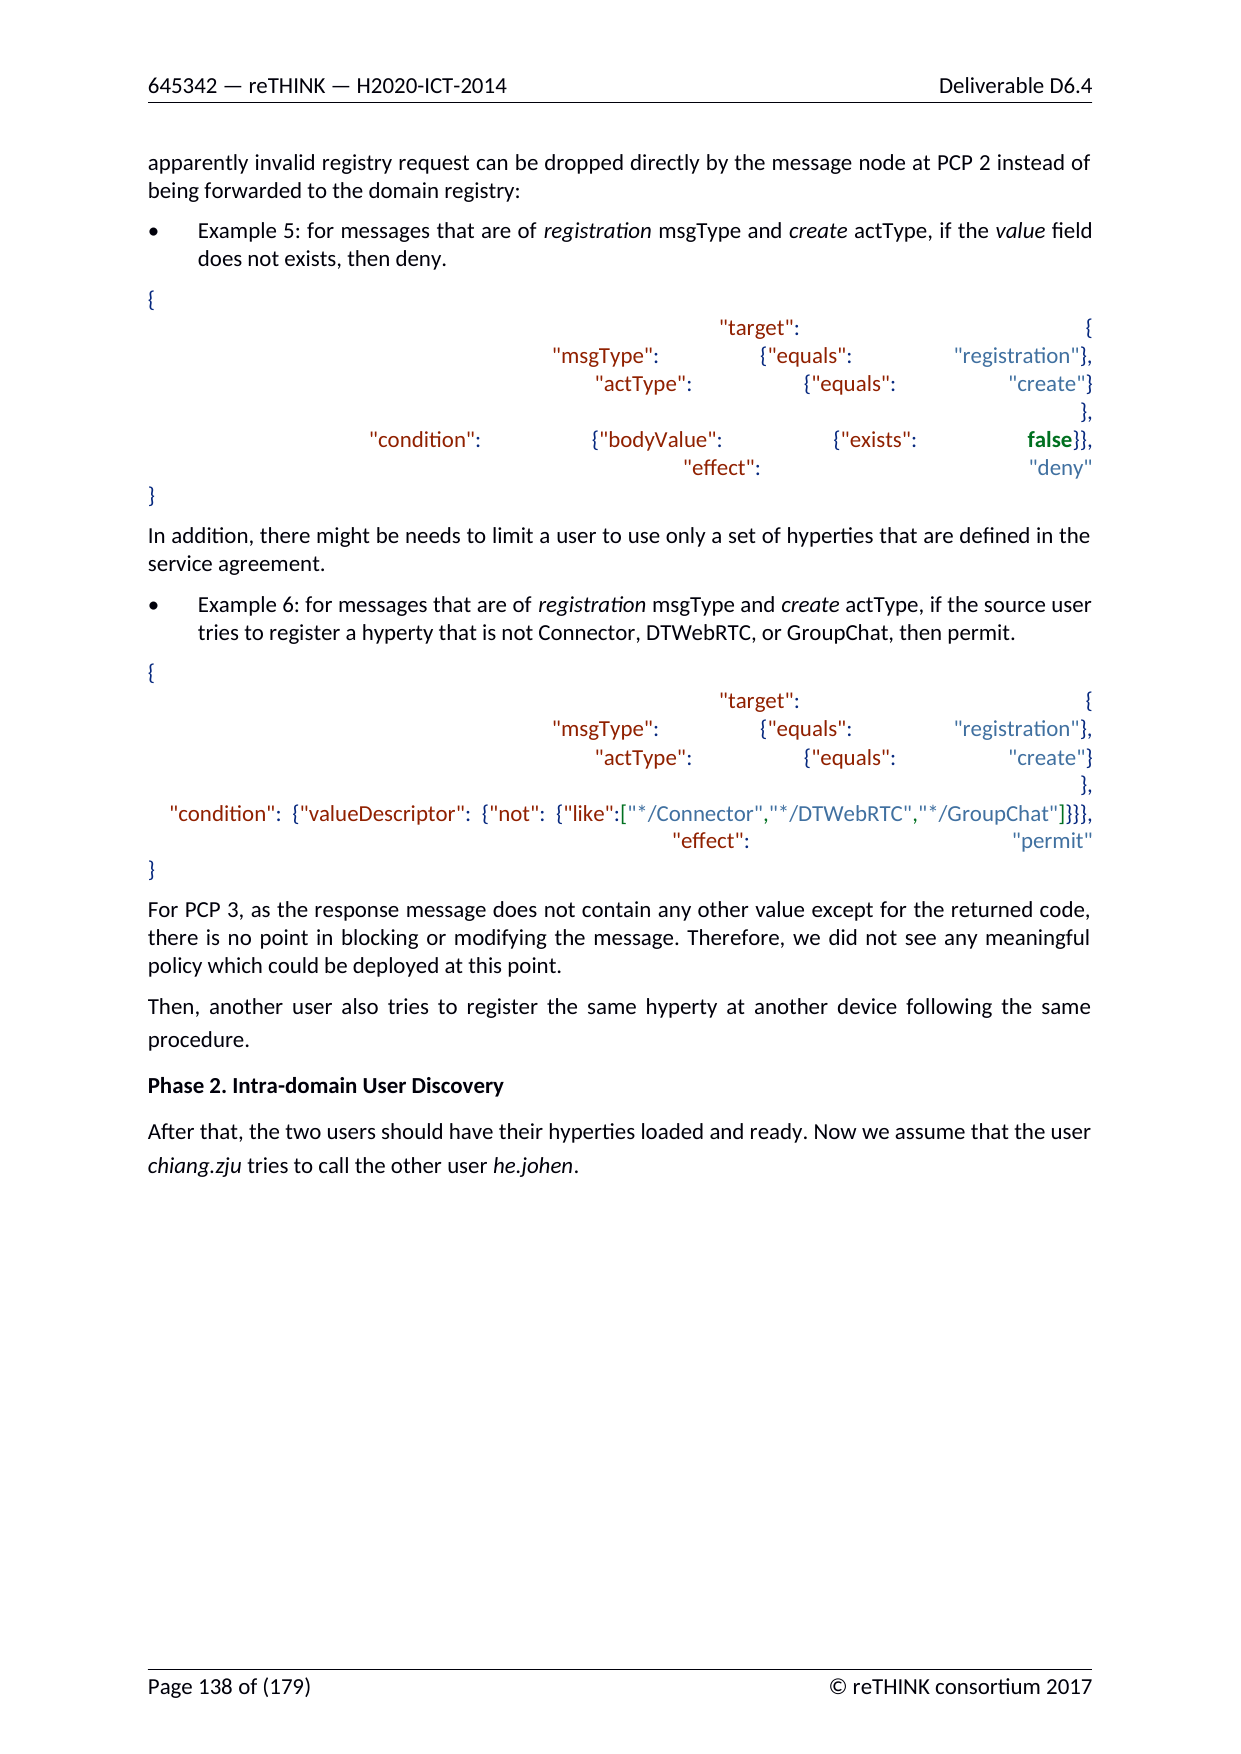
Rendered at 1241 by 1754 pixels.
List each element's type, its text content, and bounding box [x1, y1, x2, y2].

text For PCP 3, as the response message does not contain any other value except for the returned code, there is no point in blocking or modifying the message. Therefore, we did not see any meaningful policy which could be deployed at this point. [148, 895, 1092, 979]
text Then, another user also tries to register the same hyperty at another device following the same procedure. [148, 992, 1092, 1053]
text { "target": { "msgType": {"equals": "registration"}, "actType": {"equals": "create"} }, "condition": {"bodyValue": {"exists": false}}, "effect": "deny" } [148, 285, 1092, 509]
text In addition, there might be needs to limit a user to use only a set of hyperties that are defined in the service agreement. [148, 521, 1092, 577]
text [148, 148, 1092, 204]
text After that, the two users should have their hyperties loaded and ready. Now we assume that the user chiang.zju tries to call the other user he.johen. [148, 1117, 1092, 1179]
text Phase 2. Intra-domain User Discovery [148, 1071, 1092, 1099]
list Example 5: for messages that are of registration msgType and create actType, if the value field does not exists, then deny. [148, 216, 1092, 272]
text { "target": { "msgType": {"equals": "registration"}, "actType": {"equals": "create"} }, "condition": {"valueDescriptor": {"not": {"like":["*/Connector","*/DTWebRTC","*/GroupChat"]}}}, "effect": "permit" } [148, 658, 1092, 883]
list Example 6: for messages that are of registration msgType and create actType, if the source user tries to register a hyperty that is not Connector, DTWebRTC, or GroupChat, then permit. [148, 590, 1092, 646]
